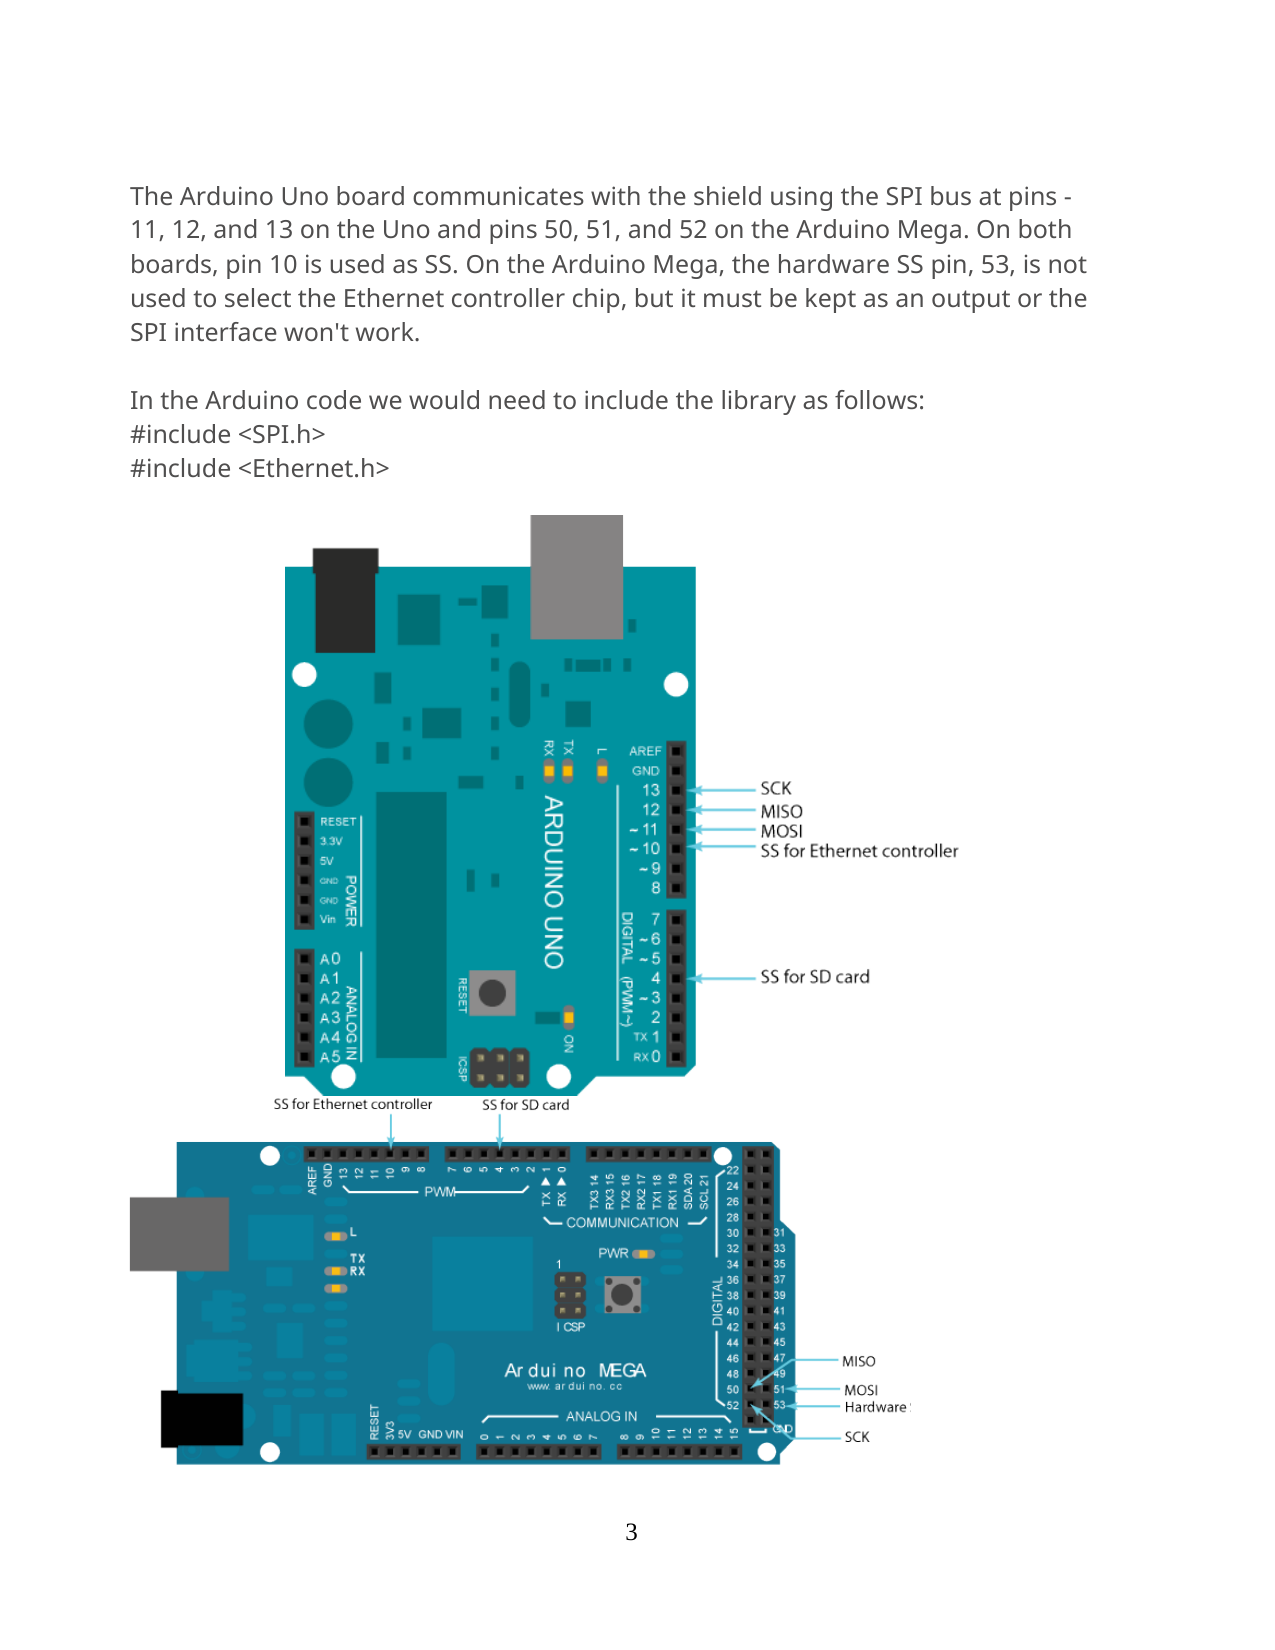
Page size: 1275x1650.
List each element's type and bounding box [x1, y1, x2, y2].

picture [129, 515, 959, 1465]
table_header [130, 163, 1130, 1464]
